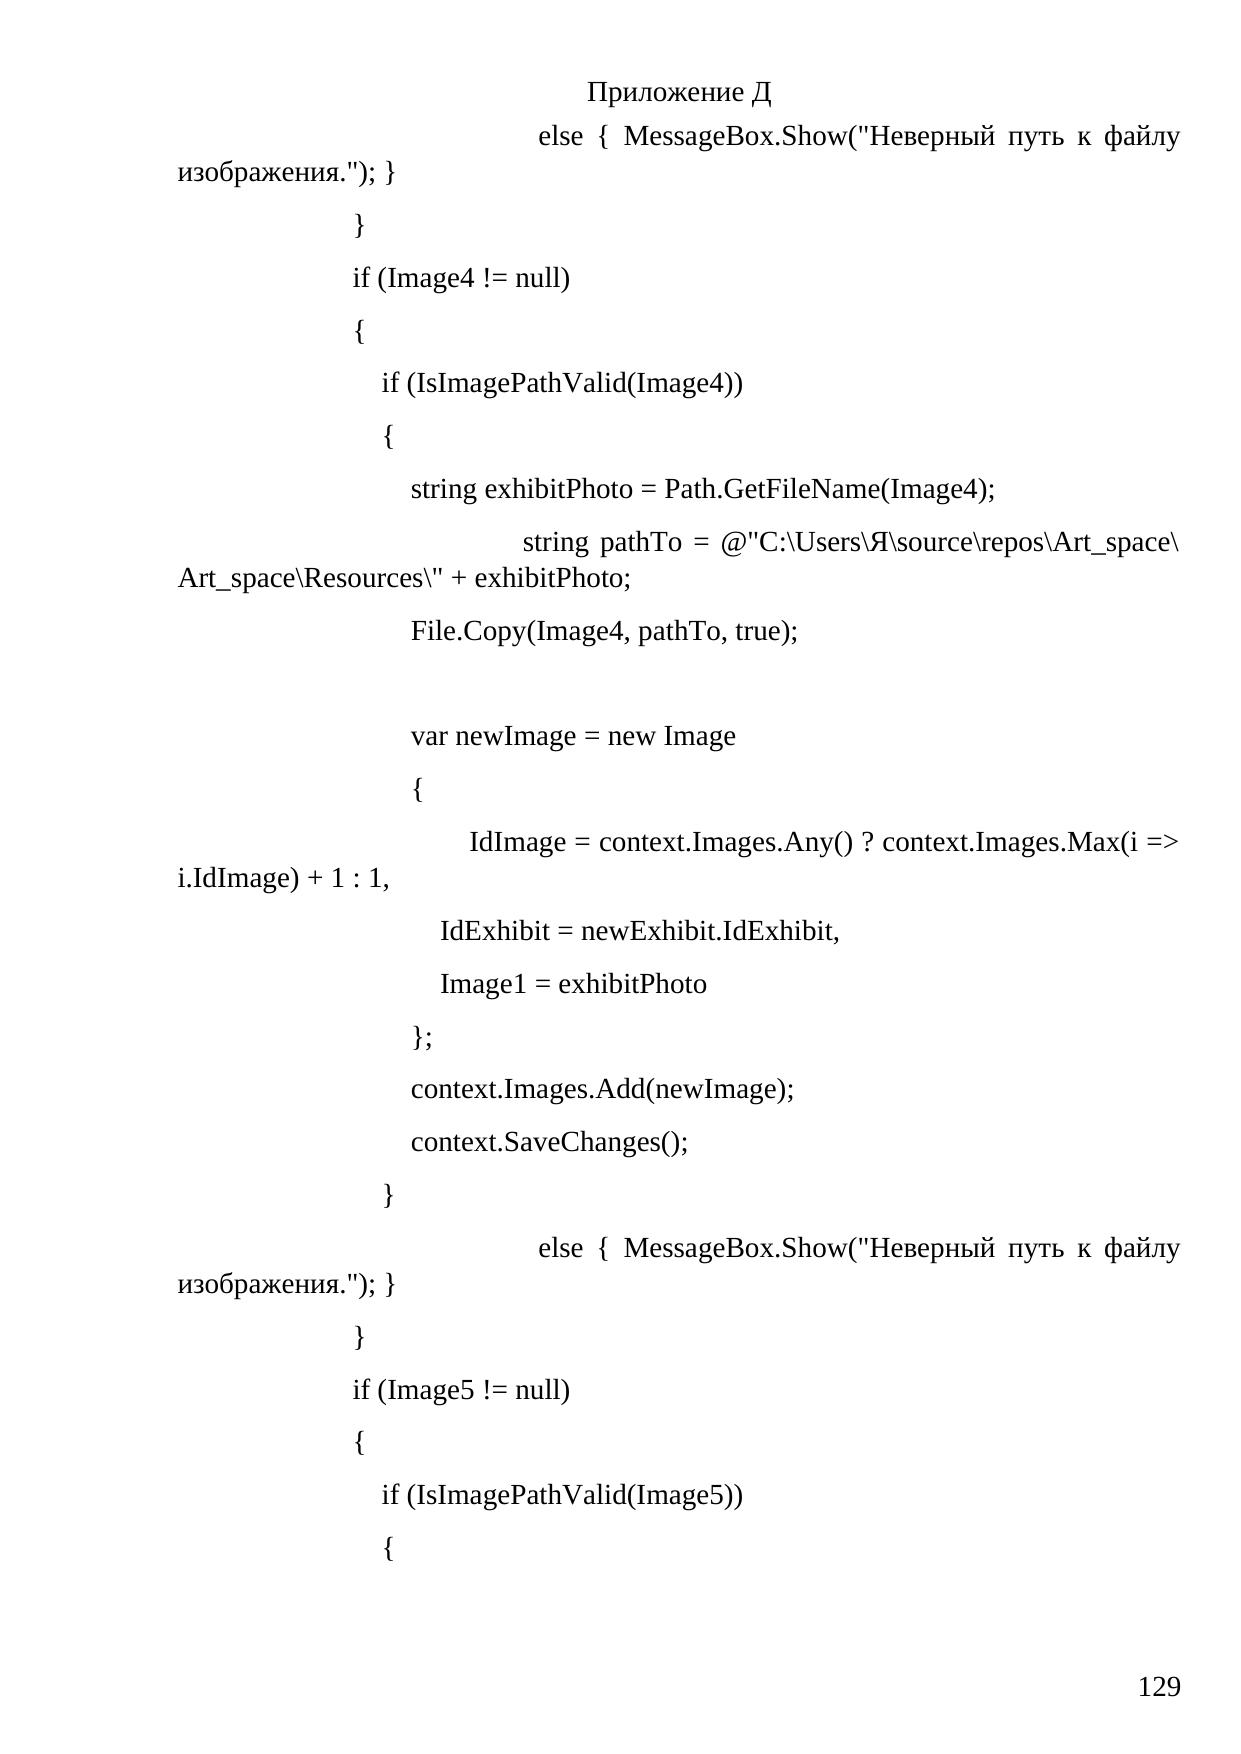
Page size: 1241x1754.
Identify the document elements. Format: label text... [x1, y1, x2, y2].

text }; [177, 1019, 1181, 1052]
text IdExhibit = newExhibit.IdExhibit, [177, 913, 1181, 947]
text string pathTo = @"C:\Users\Я\source\repos\Art_space\Art_space\Resources\" + exhibitPhoto; [177, 524, 1181, 594]
text if (IsImagePathValid(Image4)) [177, 366, 1181, 399]
text var newImage = new Image [177, 718, 1181, 752]
text { [177, 1424, 1181, 1458]
text string exhibitPhoto = Path.GetFileName(Image4); [177, 471, 1181, 505]
text if (Image4 != null) [177, 260, 1181, 293]
text context.SaveChanges(); [177, 1124, 1181, 1158]
text if (Image5 != null) [177, 1372, 1181, 1405]
text { [177, 418, 1181, 452]
text File.Copy(Image4, pathTo, true); [177, 613, 1181, 646]
text { [177, 771, 1181, 805]
text Image1 = exhibitPhoto [177, 966, 1181, 999]
text { [177, 1530, 1181, 1564]
text } [177, 1319, 1181, 1352]
text IdImage = context.Images.Any() ? context.Images.Max(i => i.IdImage) + 1 : 1, [177, 824, 1181, 894]
text context.Images.Add(newImage); [177, 1072, 1181, 1105]
text else { MessageBox.Show("Неверный путь к файлу изображения."); } [177, 118, 1181, 188]
text } [177, 207, 1181, 241]
text else { MessageBox.Show("Неверный путь к файлу изображения."); } [177, 1230, 1181, 1300]
text } [177, 1177, 1181, 1211]
text { [177, 313, 1181, 346]
text if (IsImagePathValid(Image5)) [177, 1477, 1181, 1511]
